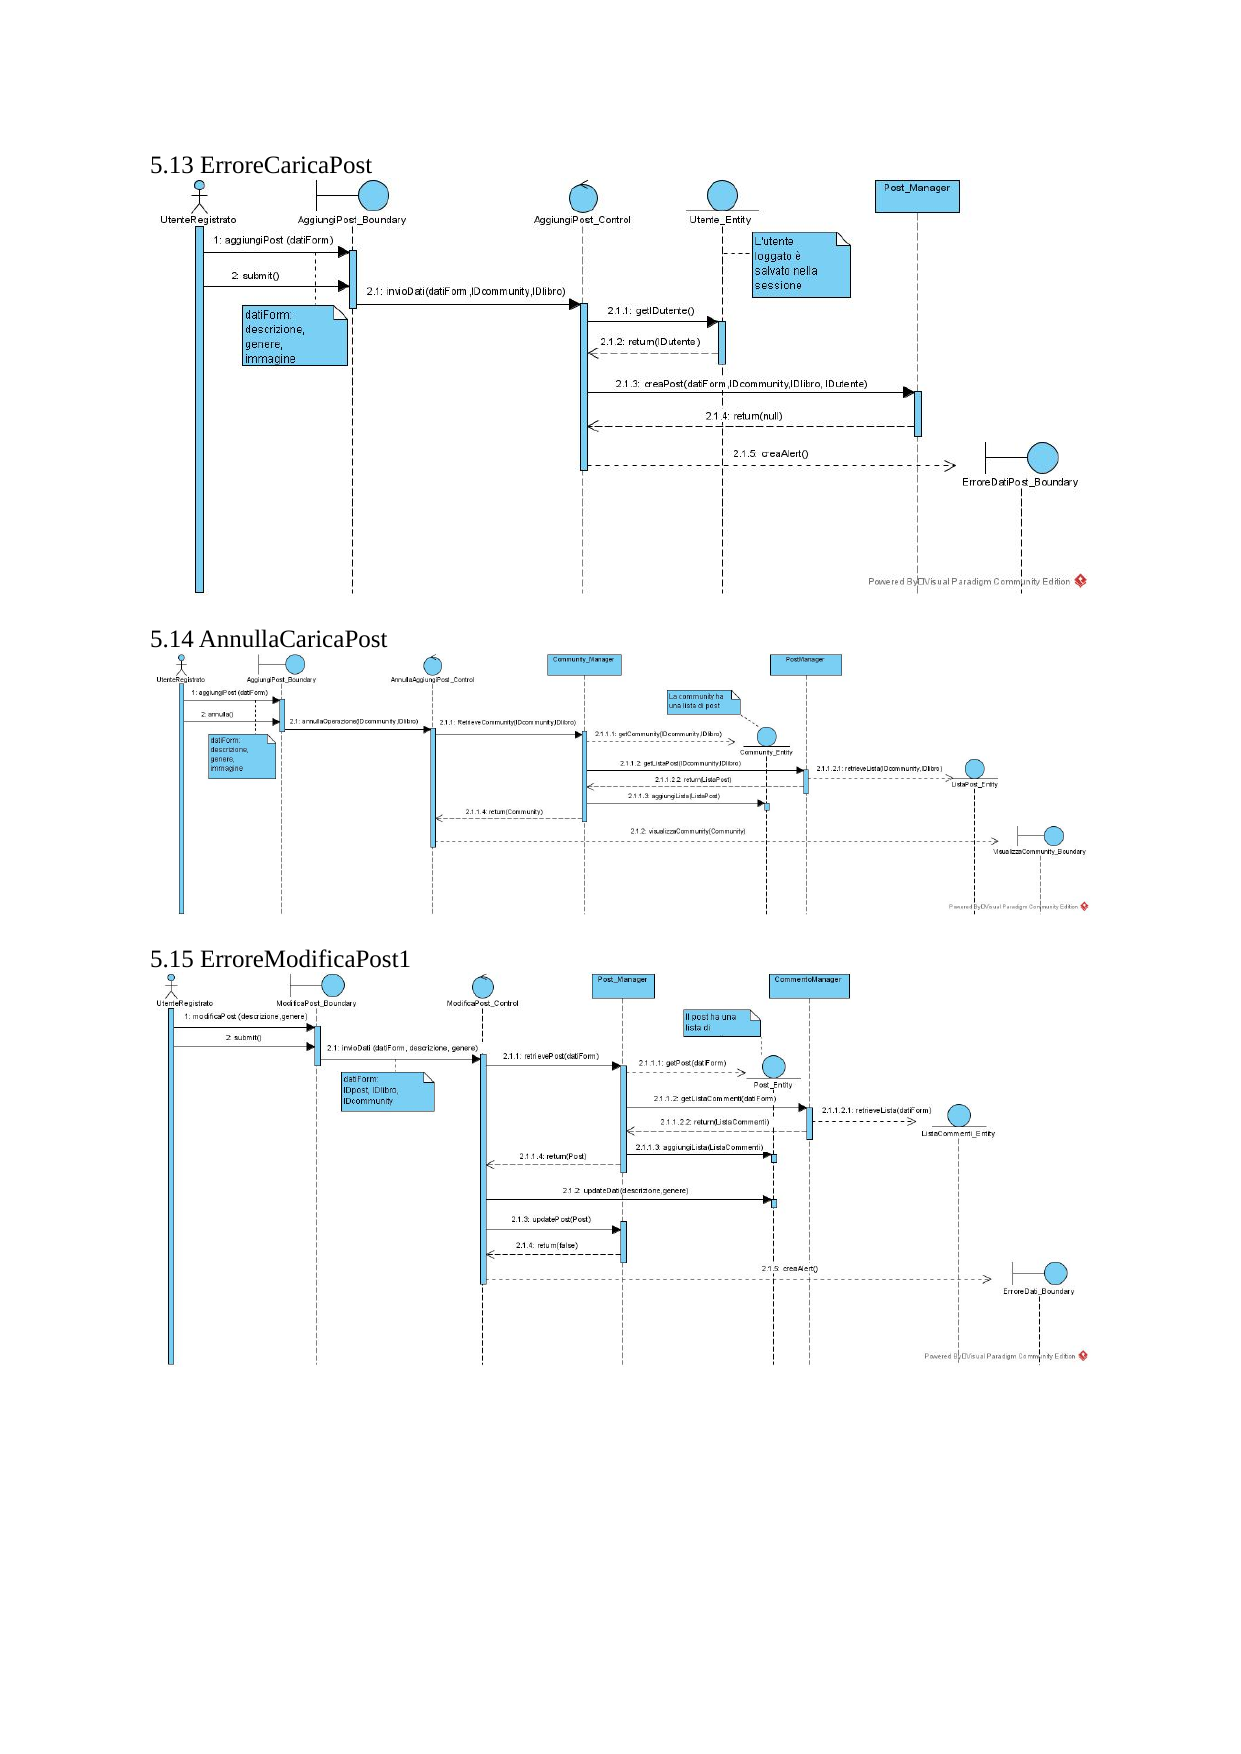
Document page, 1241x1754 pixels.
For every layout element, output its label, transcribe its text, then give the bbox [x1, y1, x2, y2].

text 5.15 ErroreModificaPost1 [150, 944, 1090, 972]
text 5.13 ErroreCaricaPost [150, 150, 1090, 178]
picture [150, 178, 1091, 596]
picture [150, 972, 1091, 1367]
text 5.14 AnnullaCaricaPost [150, 624, 1090, 653]
picture [150, 653, 1091, 916]
